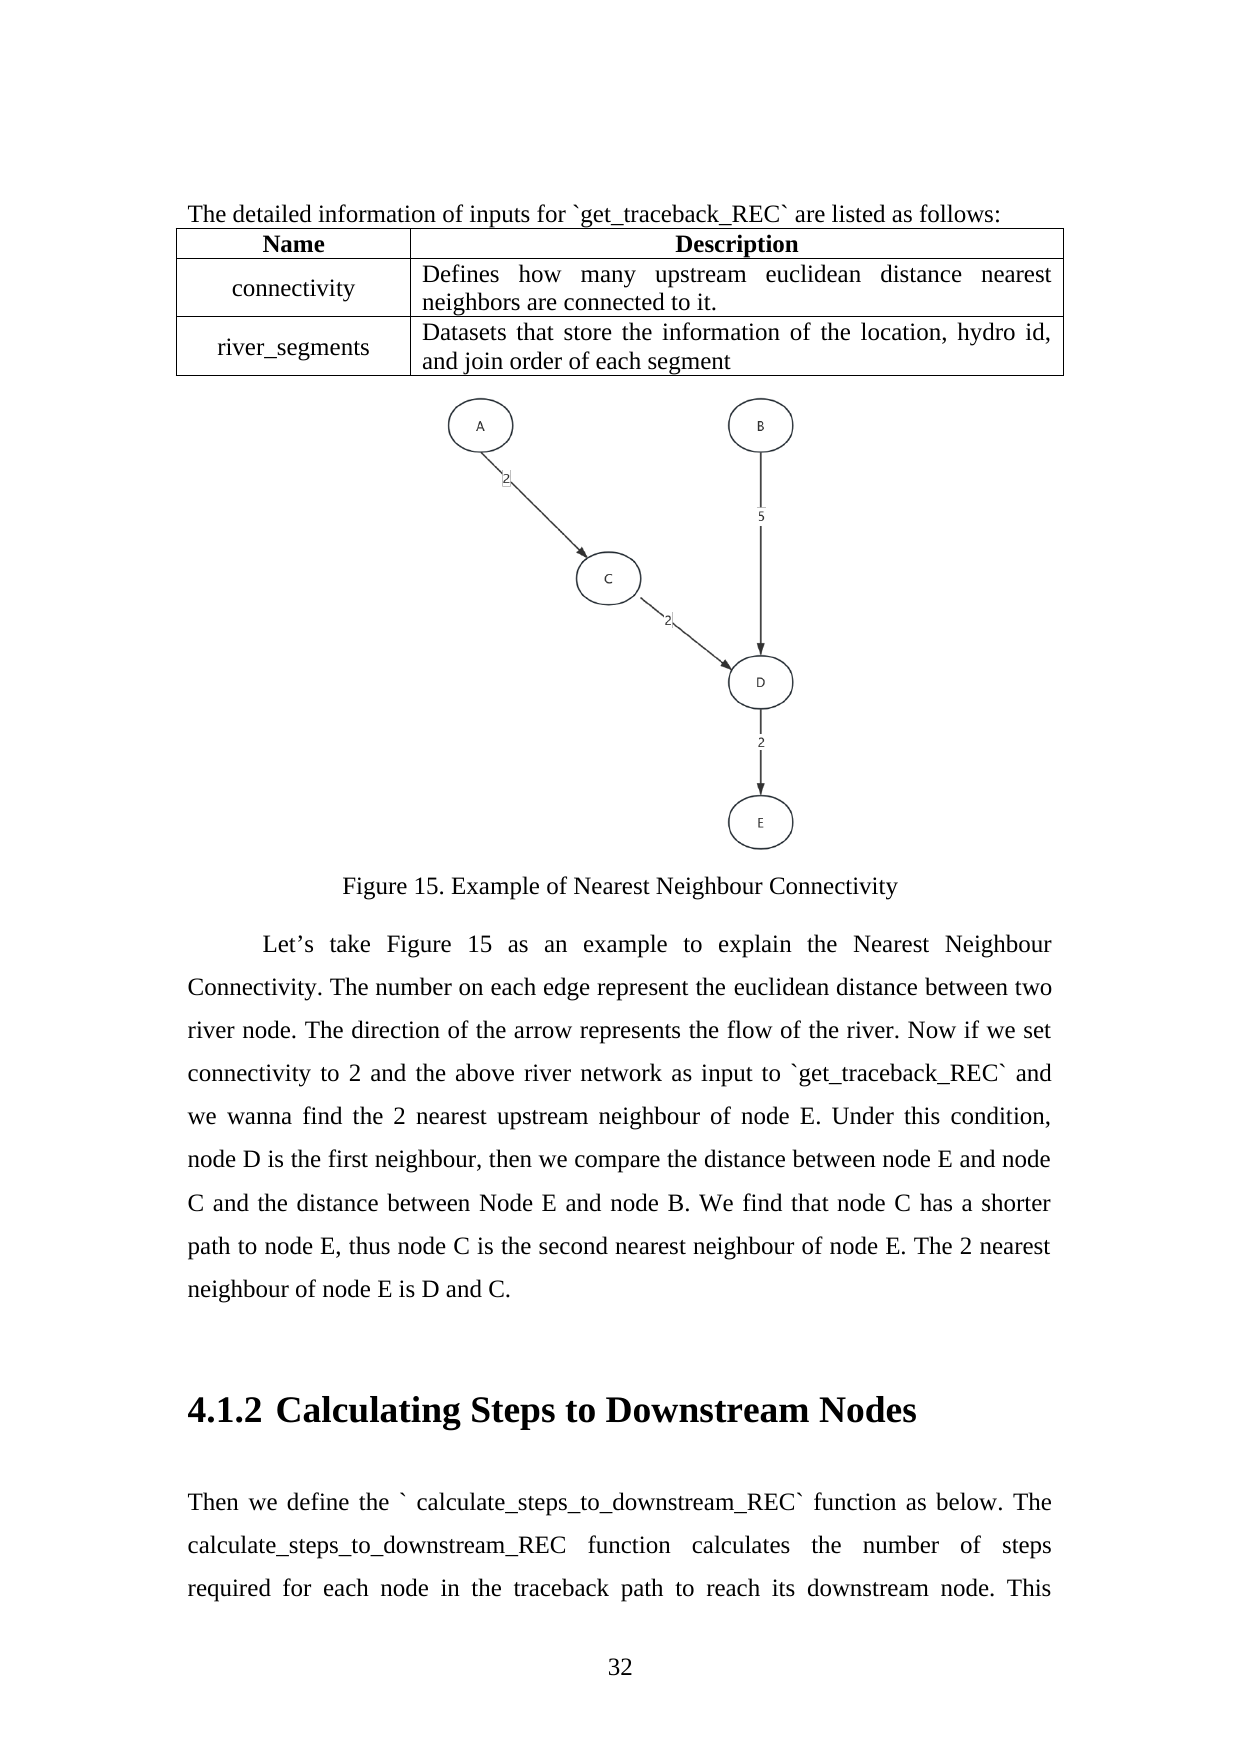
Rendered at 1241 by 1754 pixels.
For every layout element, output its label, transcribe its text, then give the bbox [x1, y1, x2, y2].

table_cell Defines how many upstream euclidean distance nearest neighbors are connected to it. [411, 259, 1063, 316]
table_cell river_segments [177, 317, 410, 375]
subtitle 4.1.2 Calculating Steps to Downstream Nodes [187, 1387, 1053, 1430]
table_header Name [177, 229, 410, 258]
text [187, 1487, 1053, 1602]
text The detailed information of inputs for `get_traceback_REC` are listed as follows: [187, 199, 1053, 228]
picture [425, 375, 816, 872]
table_header Description [411, 229, 1063, 258]
table_cell connectivity [177, 259, 410, 316]
text Figure 15. Example of Nearest Neighbour Connectivity [187, 871, 1053, 900]
table_cell Datasets that store the information of the location, hydro id, and join order of each segment [411, 317, 1063, 375]
text Let’s take Figure 15 as an example to explain the Nearest Neighbour Connectivity. The number on each edge represent the euclidean distance between two river node. The direction of the arrow represents the flow of the river. Now if we set connectivity to 2 and the above river network as input to `get_traceback_REC` and we wanna find the 2 nearest upstream neighbour of node E. Under this condition, node D is the first neighbour, then we compare the distance between node E and node C and the distance between Node E and node B. We find that node C has a shorter path to node E, thus node C is the second nearest neighbour of node E. The 2 nearest neighbour of node E is D and C. [187, 929, 1053, 1303]
